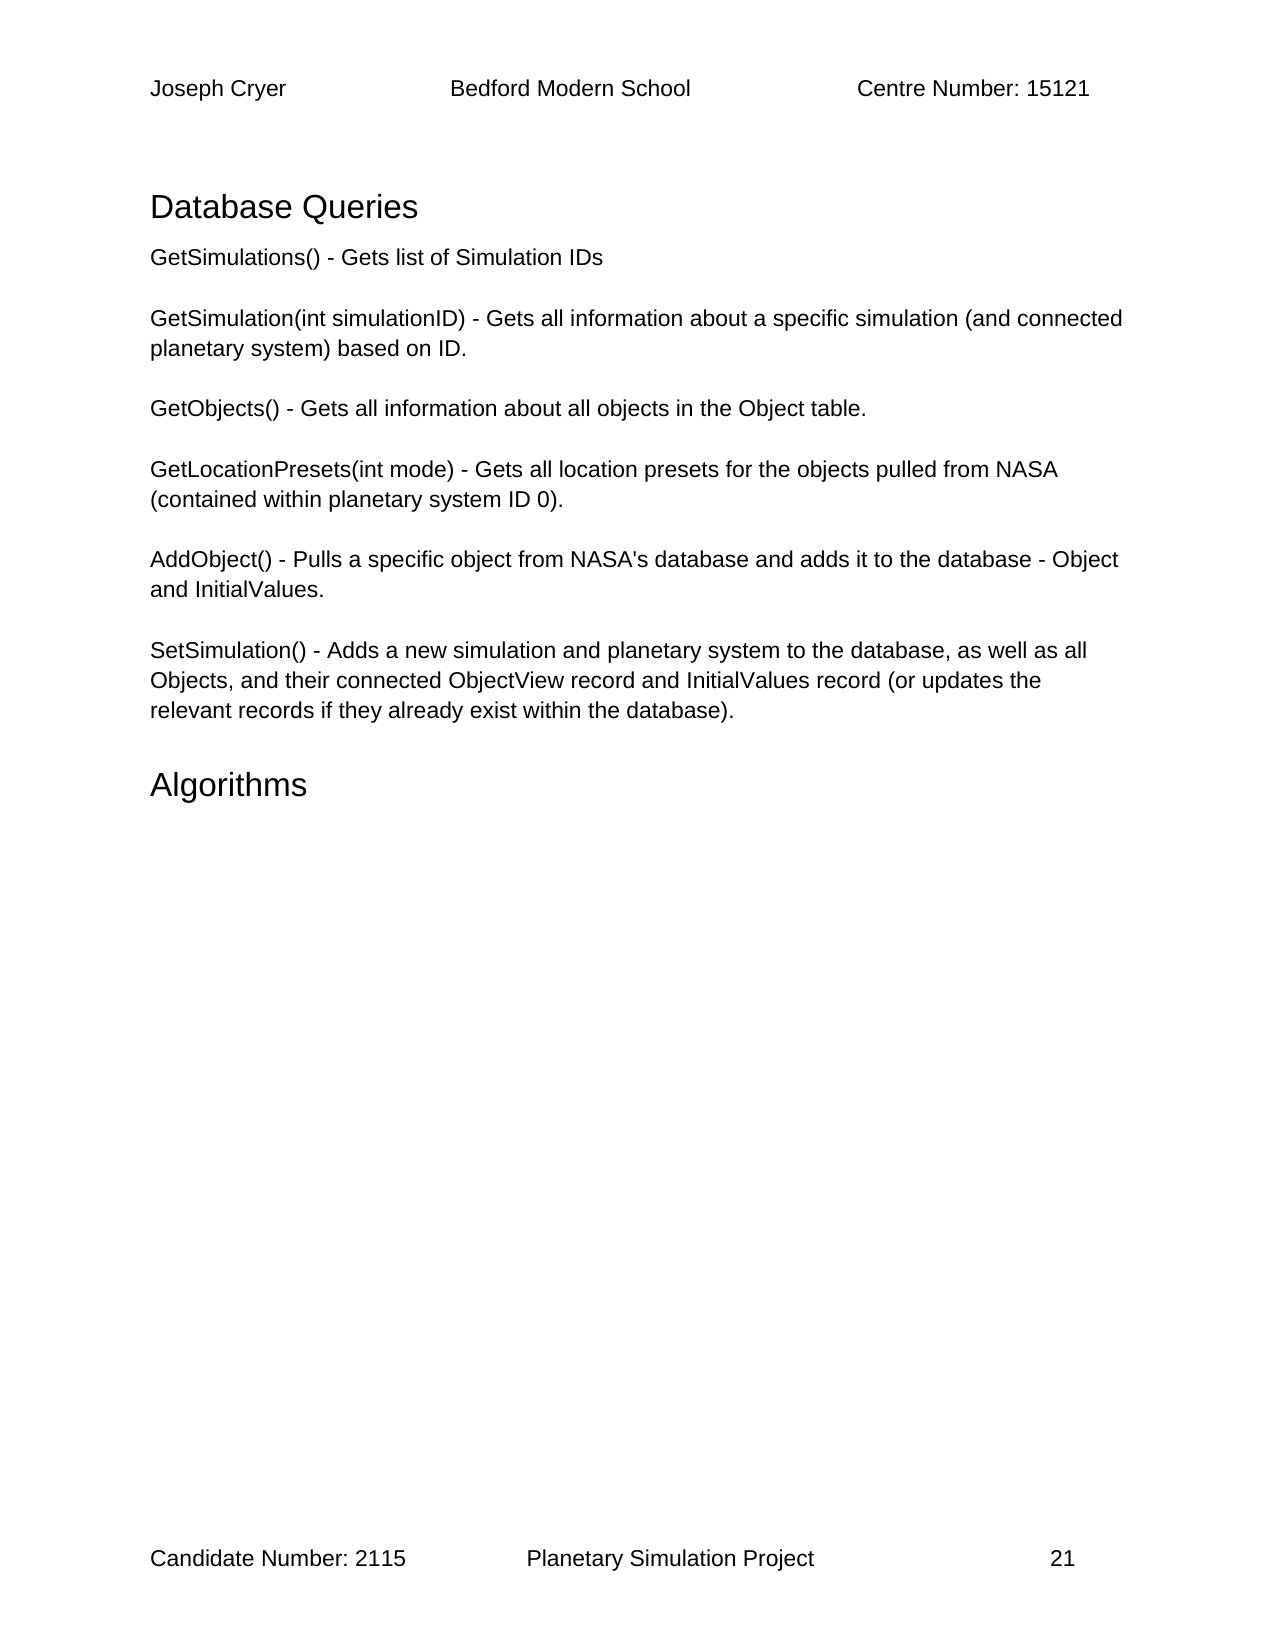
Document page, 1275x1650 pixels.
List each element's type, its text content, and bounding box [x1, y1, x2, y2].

text SetSimulation() - Adds a new simulation and planetary system to the database, as well as all Objects, and their connected ObjectView record and InitialValues record (or updates the relevant records if they already exist within the database). [150, 637, 1125, 724]
subtitle Algorithms [150, 765, 1125, 803]
text GetSimulation(int simulationID) - Gets all information about a specific simulation (and connected planetary system) based on ID. [150, 304, 1125, 361]
text AddObject() - Pulls a specific object from NASA's database and adds it to the database - Object and InitialValues. [150, 546, 1125, 603]
text GetLocationPresets(int mode) - Gets all location presets for the objects pulled from NASA (contained within planetary system ID 0). [150, 456, 1125, 512]
subtitle Database Queries [150, 187, 1125, 226]
text GetSimulations() - Gets list of Simulation IDs [150, 244, 1125, 271]
text GetObjects() - Gets all information about all objects in the Object table. [150, 395, 1125, 422]
